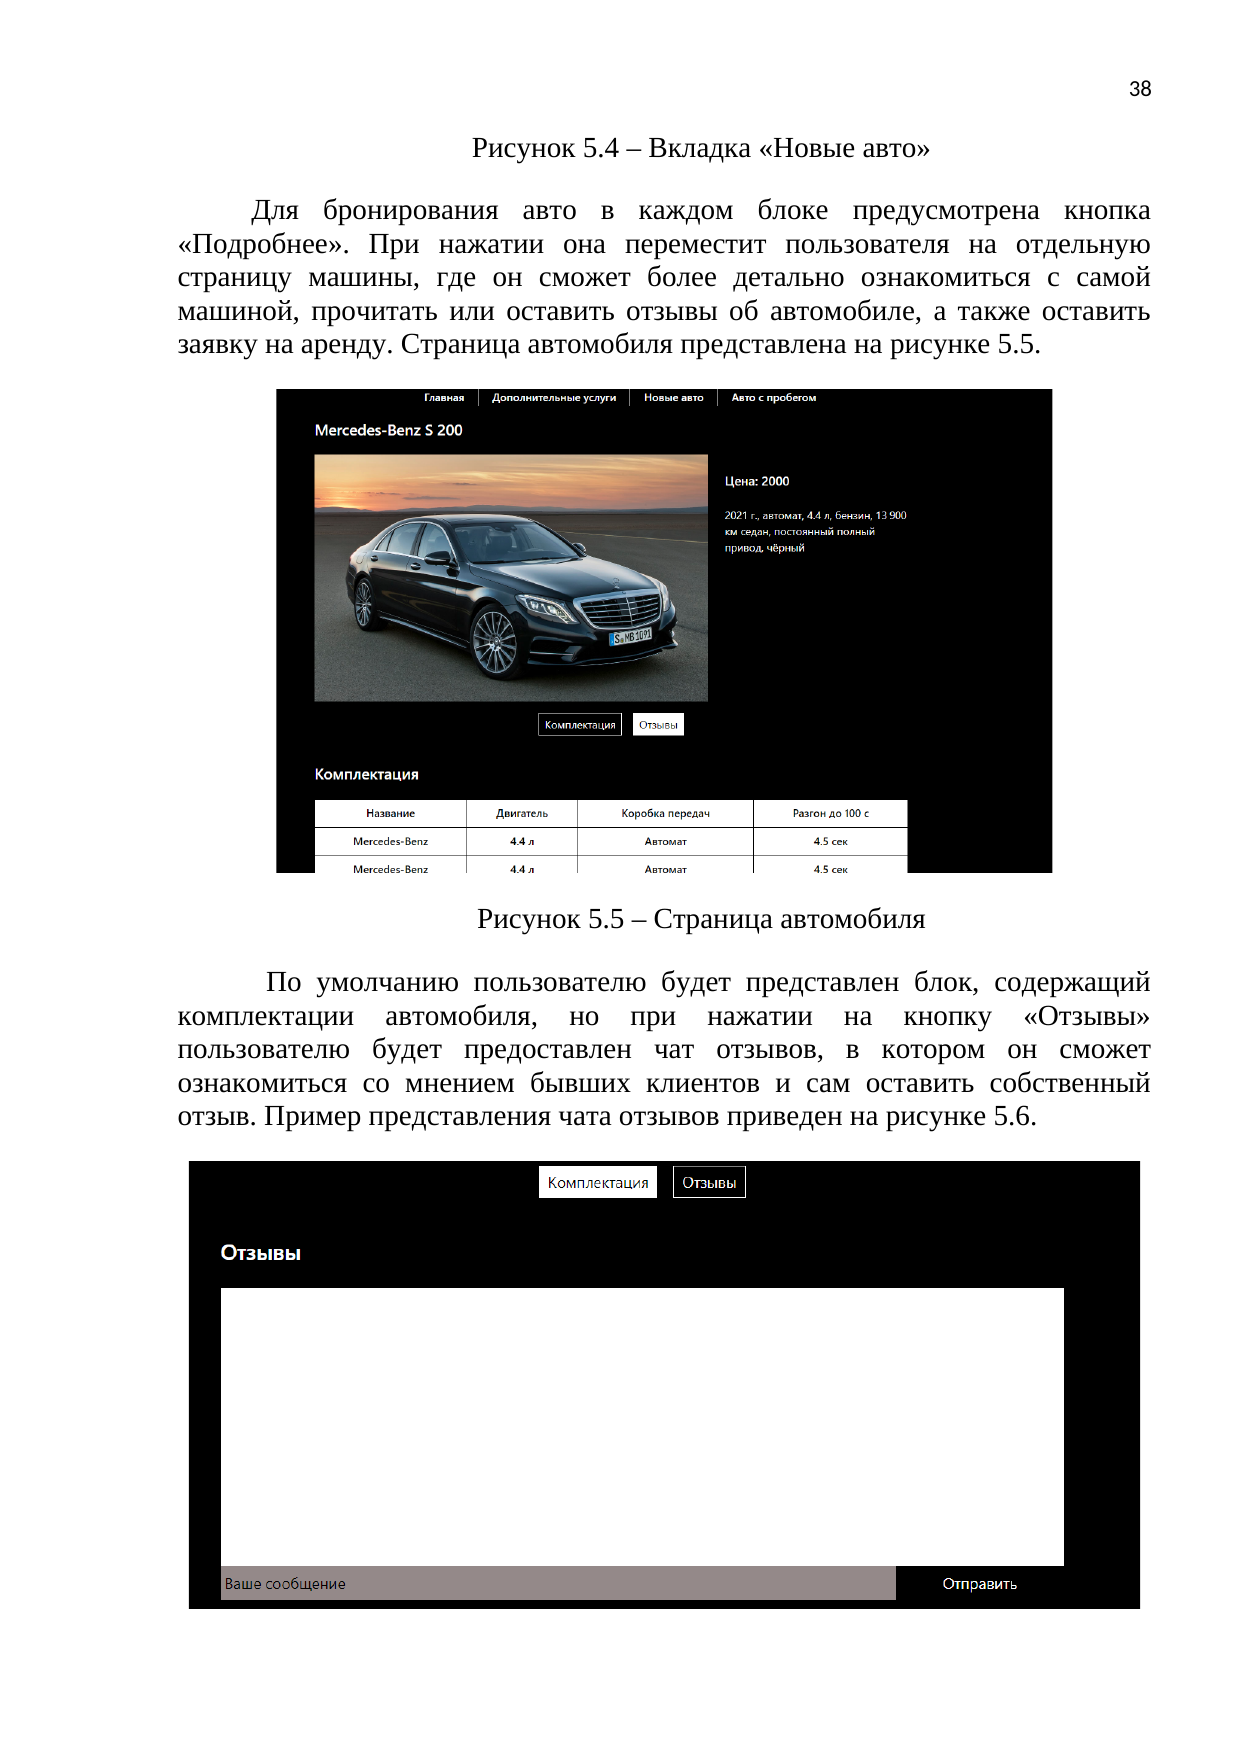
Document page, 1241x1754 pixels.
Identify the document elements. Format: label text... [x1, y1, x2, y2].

text Для бронирования авто в каждом блоке предусмотрена кнопка «Подробнее». При нажатии она переместит пользователя на отдельную страницу машины, где он сможет более детально ознакомиться с самой машиной, прочитать или оставить отзывы об автомобиле, а также оставить заявку на аренду. Страница автомобиля представлена на рисунке 5.5. [177, 192, 1152, 360]
text Рисунок 5.4 – Вкладка «Новые авто» [177, 130, 1152, 163]
text Рисунок 5.5 – Страница автомобиля [177, 902, 1152, 935]
picture [188, 1161, 1141, 1609]
text По умолчанию пользователю будет представлен блок, содержащий комплектации автомобиля, но при нажатии на кнопку «Отзывы» пользователю будет предоставлен чат отзывов, в котором он сможет ознакомиться со мнением бывших клиентов и сам оставить собственный отзыв. Пример представления чата отзывов приведен на рисунке 5.6. [177, 964, 1152, 1132]
picture [276, 389, 1053, 873]
